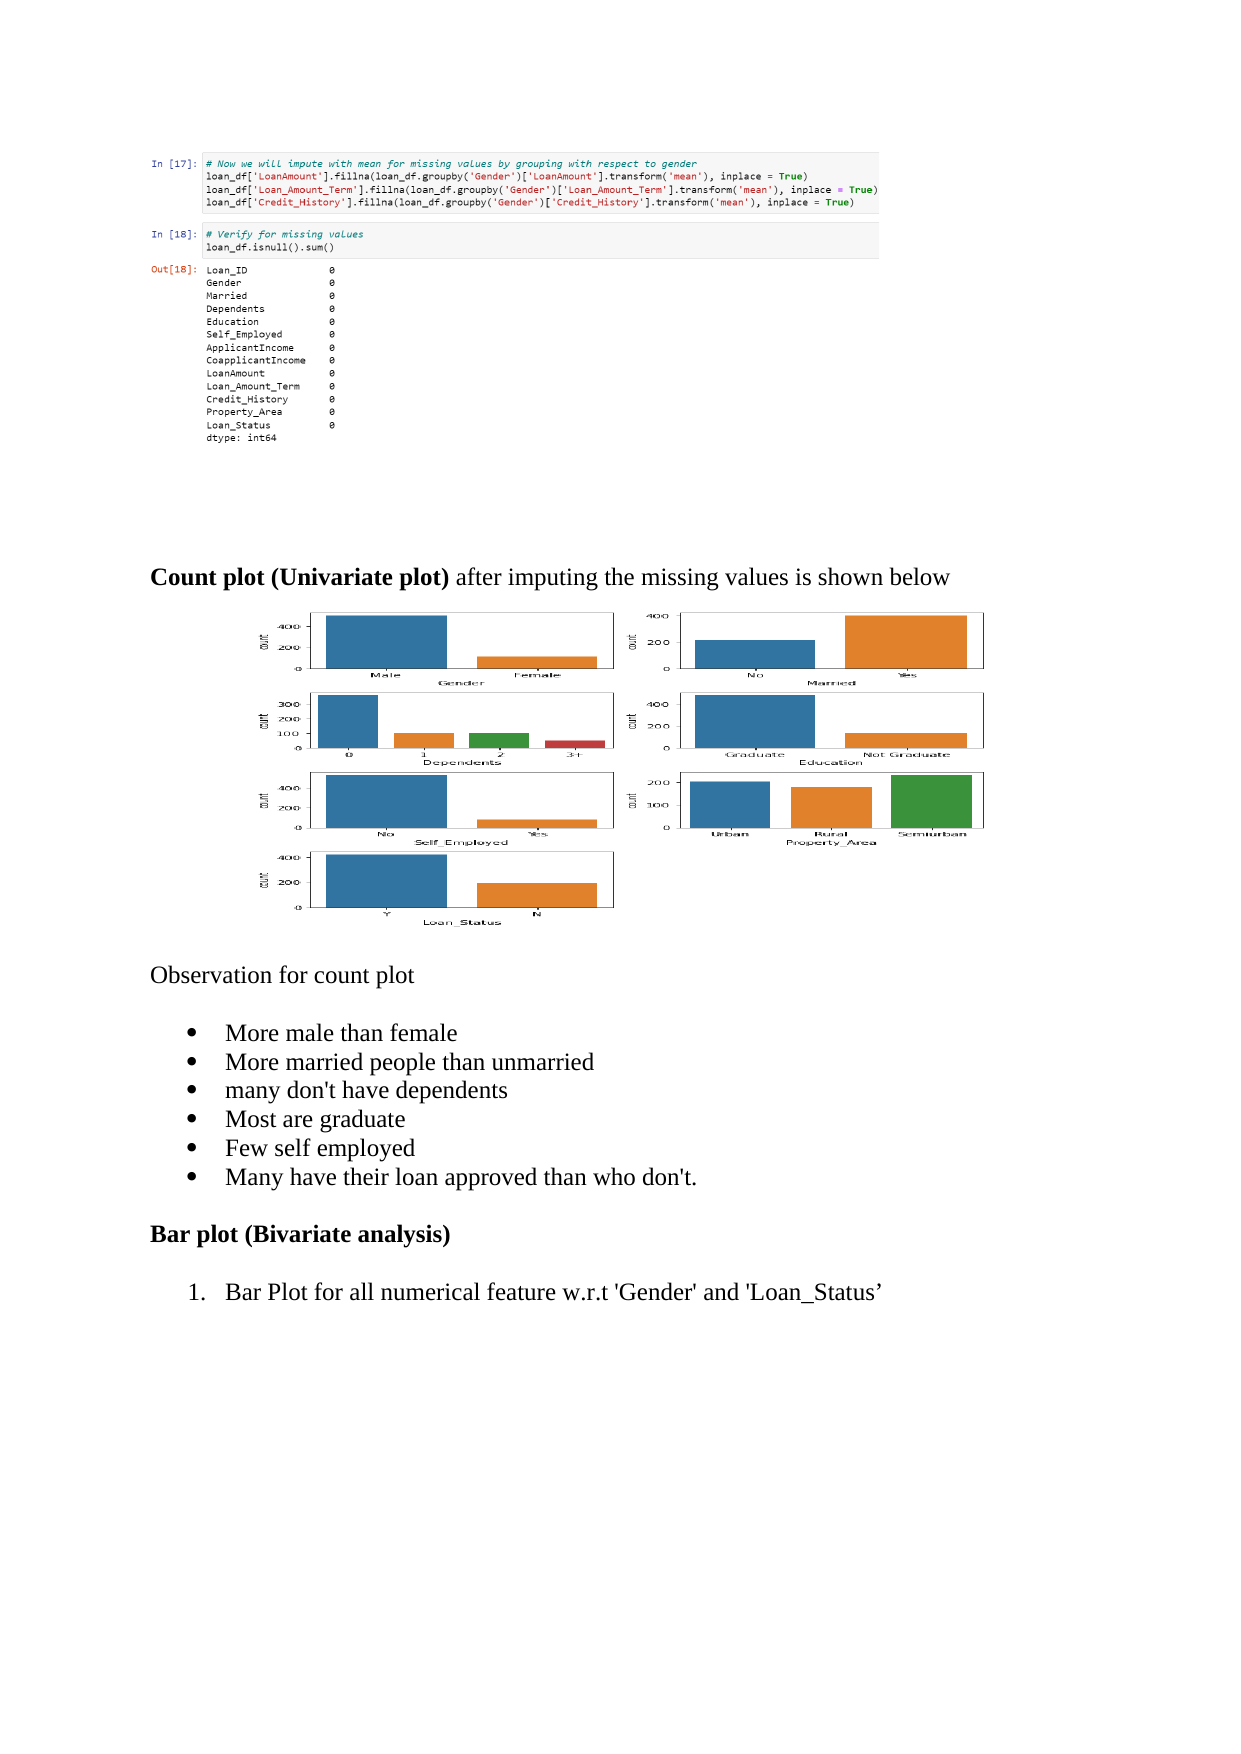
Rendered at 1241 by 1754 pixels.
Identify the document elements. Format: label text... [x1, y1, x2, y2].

list many don't have dependents [187, 1075, 1090, 1104]
list Few self employed [187, 1133, 1090, 1162]
list More male than female [187, 1018, 1090, 1047]
list Most are graduate [187, 1104, 1090, 1133]
text Count plot (Univariate plot) after imputing the missing values is shown below [150, 562, 1090, 591]
text Observation for count plot [150, 960, 1090, 989]
list Many have their loan approved than who don't. [187, 1162, 1090, 1190]
list More married people than unmarried [187, 1047, 1090, 1075]
picture [249, 610, 991, 929]
list Bar Plot for all numerical feature w.r.t 'Gender' and 'Loan_Status’ [187, 1277, 1090, 1306]
text Bar plot (Bivariate analysis) [150, 1219, 1090, 1248]
picture [150, 150, 880, 448]
